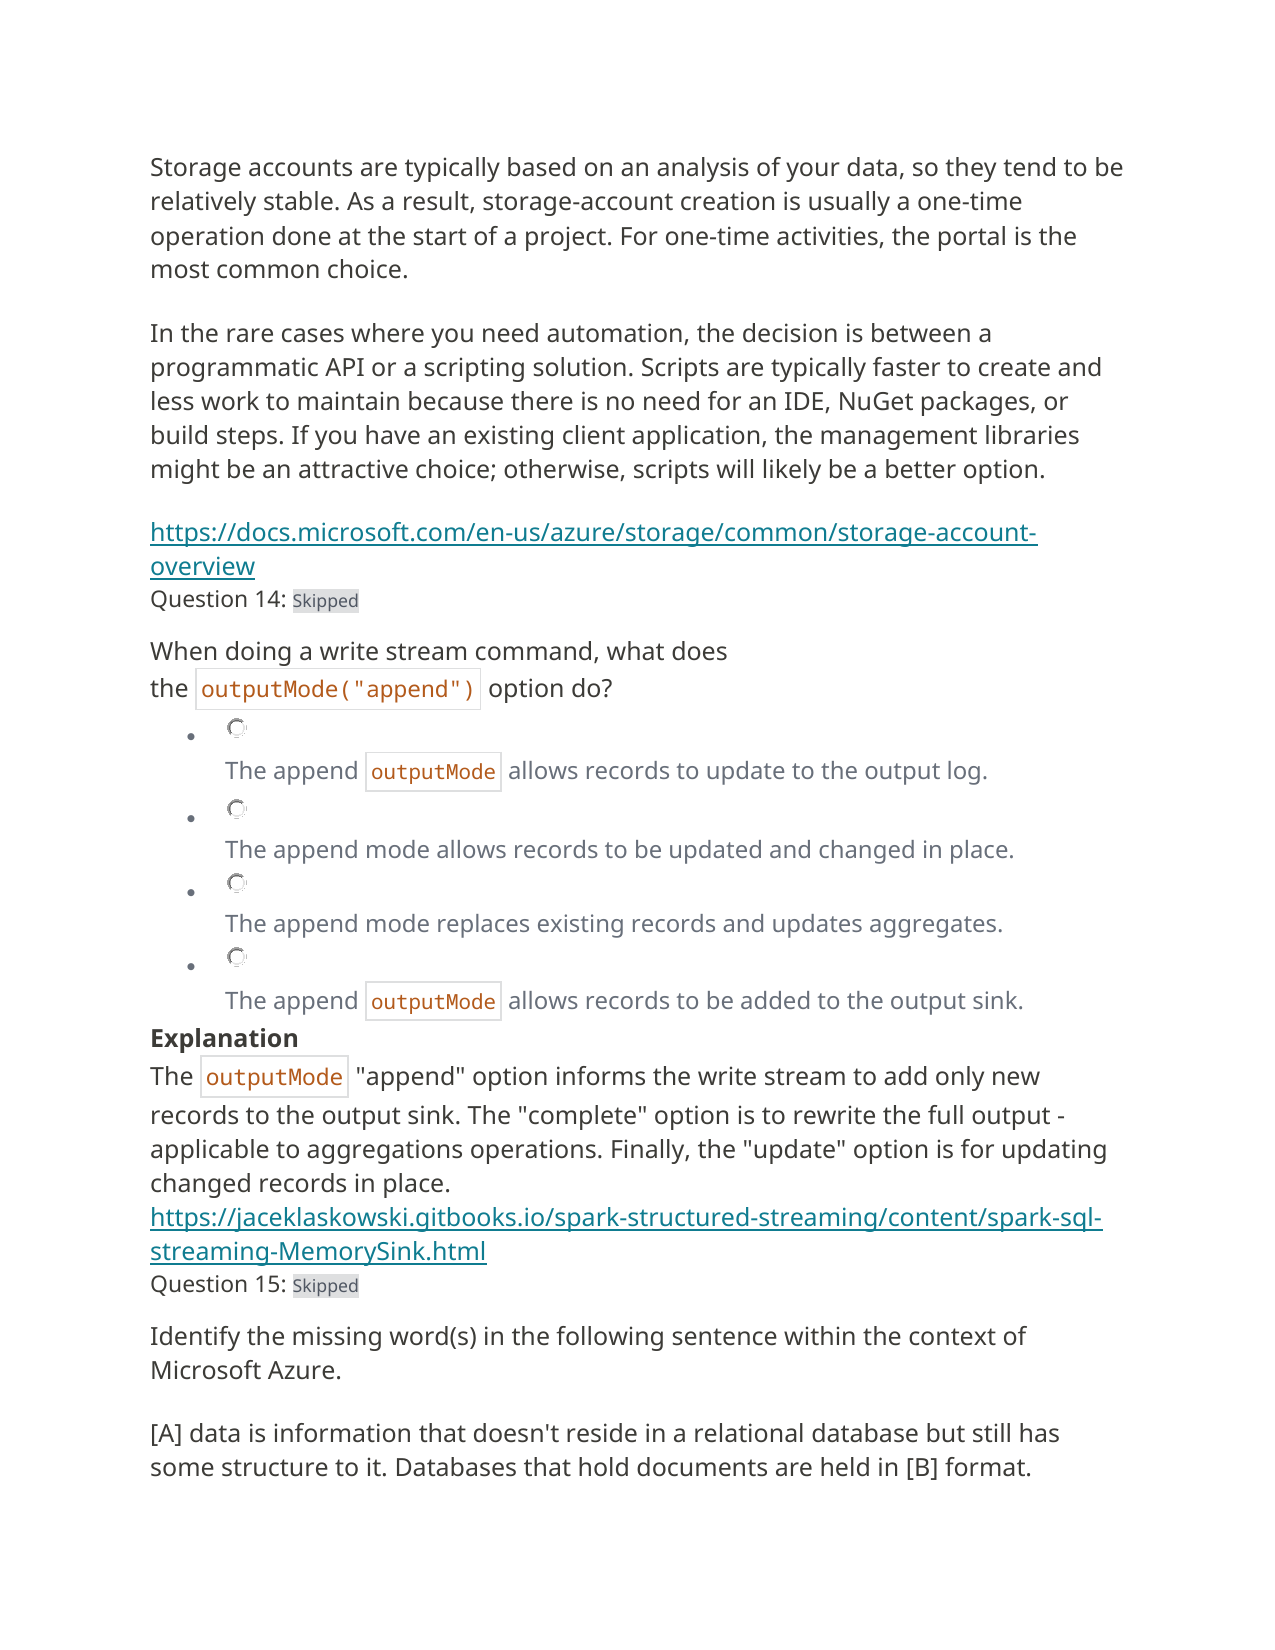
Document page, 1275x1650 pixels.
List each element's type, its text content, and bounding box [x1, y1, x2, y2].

list ​ [187, 866, 1125, 907]
text The append mode replaces existing records and updates aggregates. [225, 907, 1125, 940]
list ​ [187, 710, 1125, 752]
text Storage accounts are typically based on an analysis of your data, so they tend to be relatively stable. As a result, storage-account creation is usually a one-time operation done at the start of a project. For one-time activities, the portal is the most common choice. [150, 150, 1125, 286]
text The append outputMode allows records to update to the output log. [502, 752, 1125, 792]
subtitle Explanation [150, 1021, 1125, 1055]
text The append outputMode allows records to be added to the output sink. [225, 981, 365, 1021]
text https://docs.microsoft.com/en-us/azure/storage/common/storage-account-overview [150, 515, 1125, 583]
text The append outputMode allows records to update to the output log. [225, 752, 365, 792]
text When doing a write stream command, what does the outputMode("append") option do? [150, 633, 1125, 710]
text The append outputMode allows records to be added to the output sink. [502, 981, 1125, 1021]
text [A] data is information that doesn't reside in a relational database but still has some structure to it. Databases that hold documents are held in [B] format. [150, 1416, 1125, 1484]
text Identify the missing word(s) in the following sentence within the context of Microsoft Azure. [150, 1318, 1125, 1387]
list ​ [187, 940, 1125, 981]
text Question 14: Skipped [150, 583, 1125, 614]
text Question 15: Skipped [150, 1268, 1125, 1299]
text In the rare cases where you need automation, the decision is between a programmatic API or a scripting solution. Scripts are typically faster to create and less work to maintain because there is no need for an IDE, NuGet packages, or build steps. If you have an existing client application, the management libraries might be an attractive choice; otherwise, scripts will likely be a better option. [150, 315, 1125, 486]
list ​ [187, 792, 1125, 833]
text The outputMode "append" option informs the write stream to add only new records to the output sink. The "complete" option is to rewrite the full output - applicable to aggregations operations. Finally, the "update" option is for updating changed records in place. [150, 1055, 1125, 1200]
text The append mode allows records to be updated and changed in place. [225, 833, 1125, 866]
text https://jaceklaskowski.gitbooks.io/spark-structured-streaming/content/spark-sql-streaming-MemorySink.html [150, 1200, 1125, 1268]
